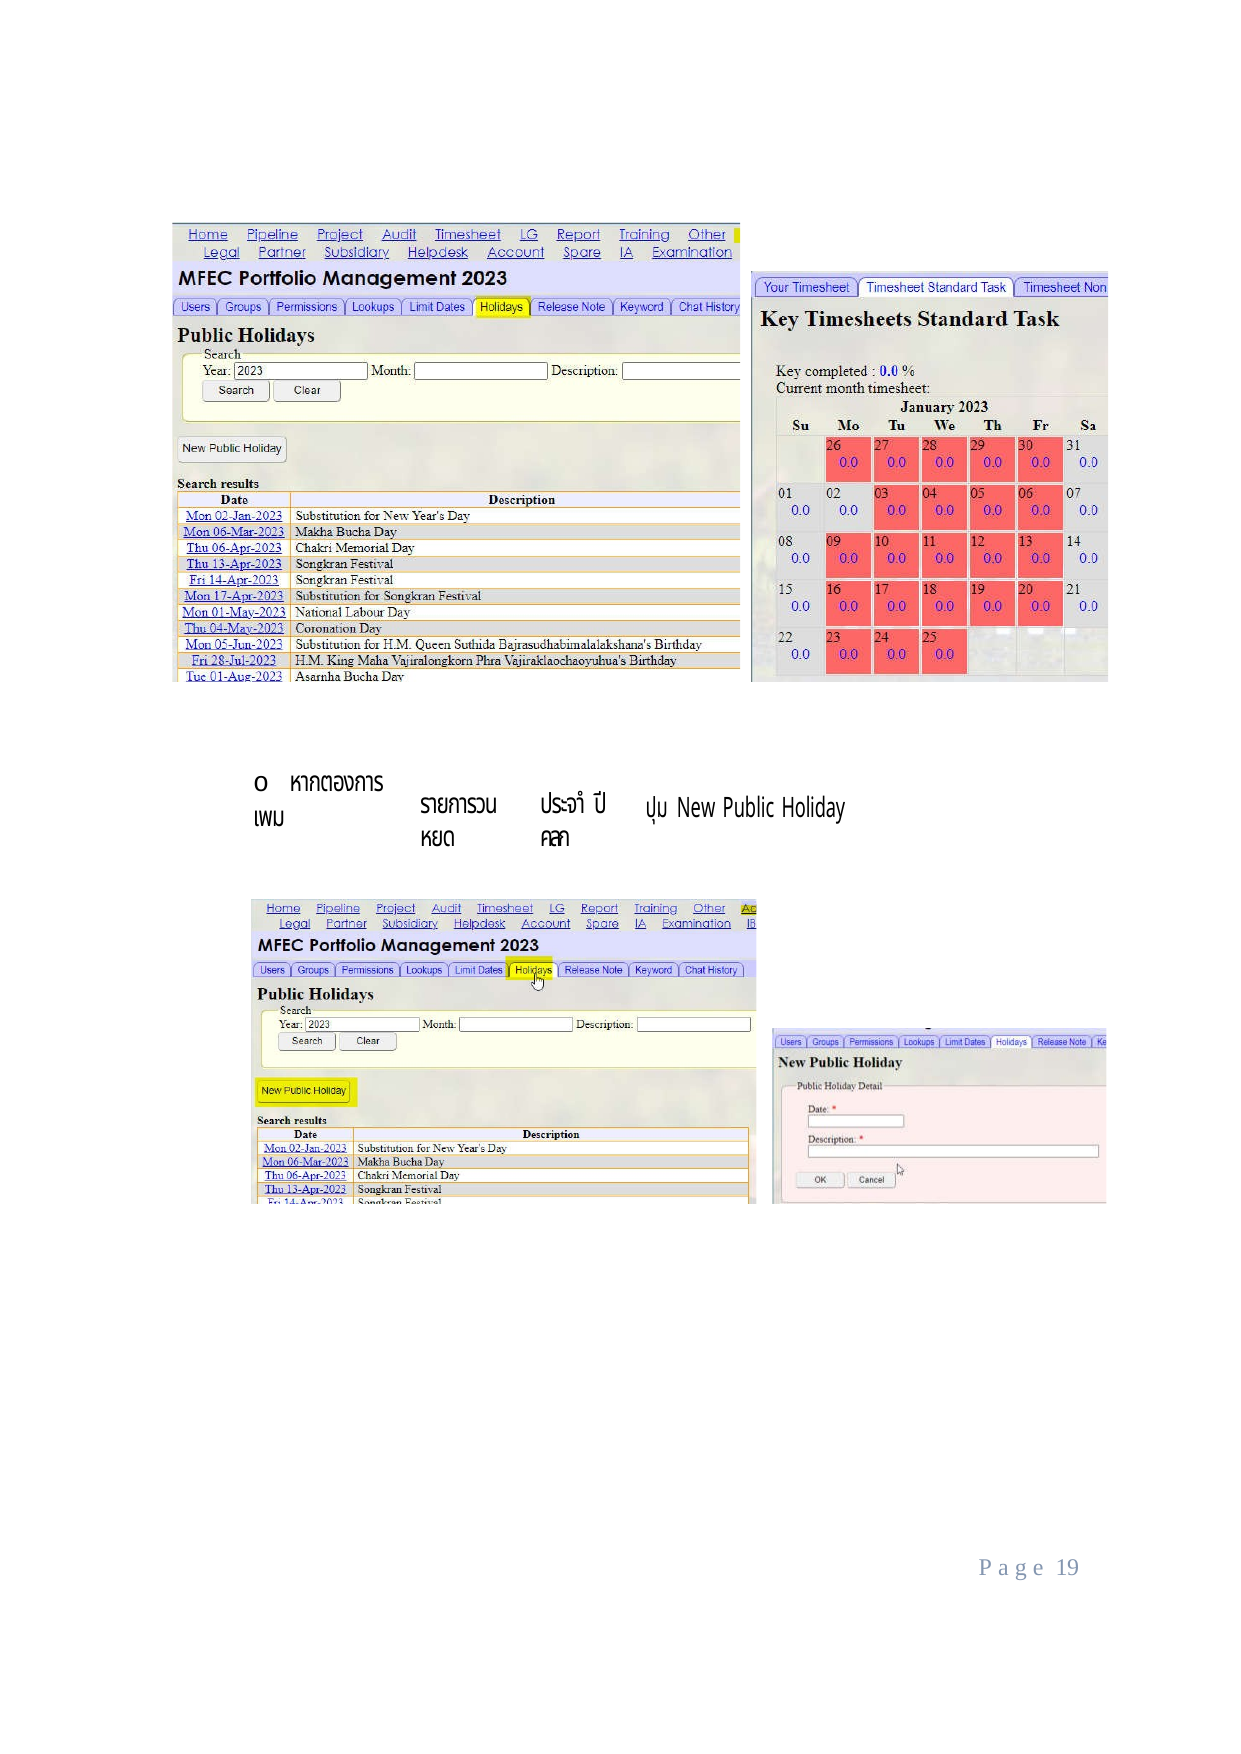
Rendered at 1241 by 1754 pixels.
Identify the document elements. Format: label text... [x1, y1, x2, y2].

picture [751, 271, 1109, 682]
text ประจาํ ปี คลก [540, 788, 634, 853]
text รายการวนหยด [420, 788, 528, 853]
text ปุม New Public Holiday [645, 788, 1232, 826]
picture [772, 1028, 1107, 1204]
text o หากตองการเพม [253, 765, 408, 833]
picture [251, 899, 757, 1204]
picture [172, 222, 741, 682]
